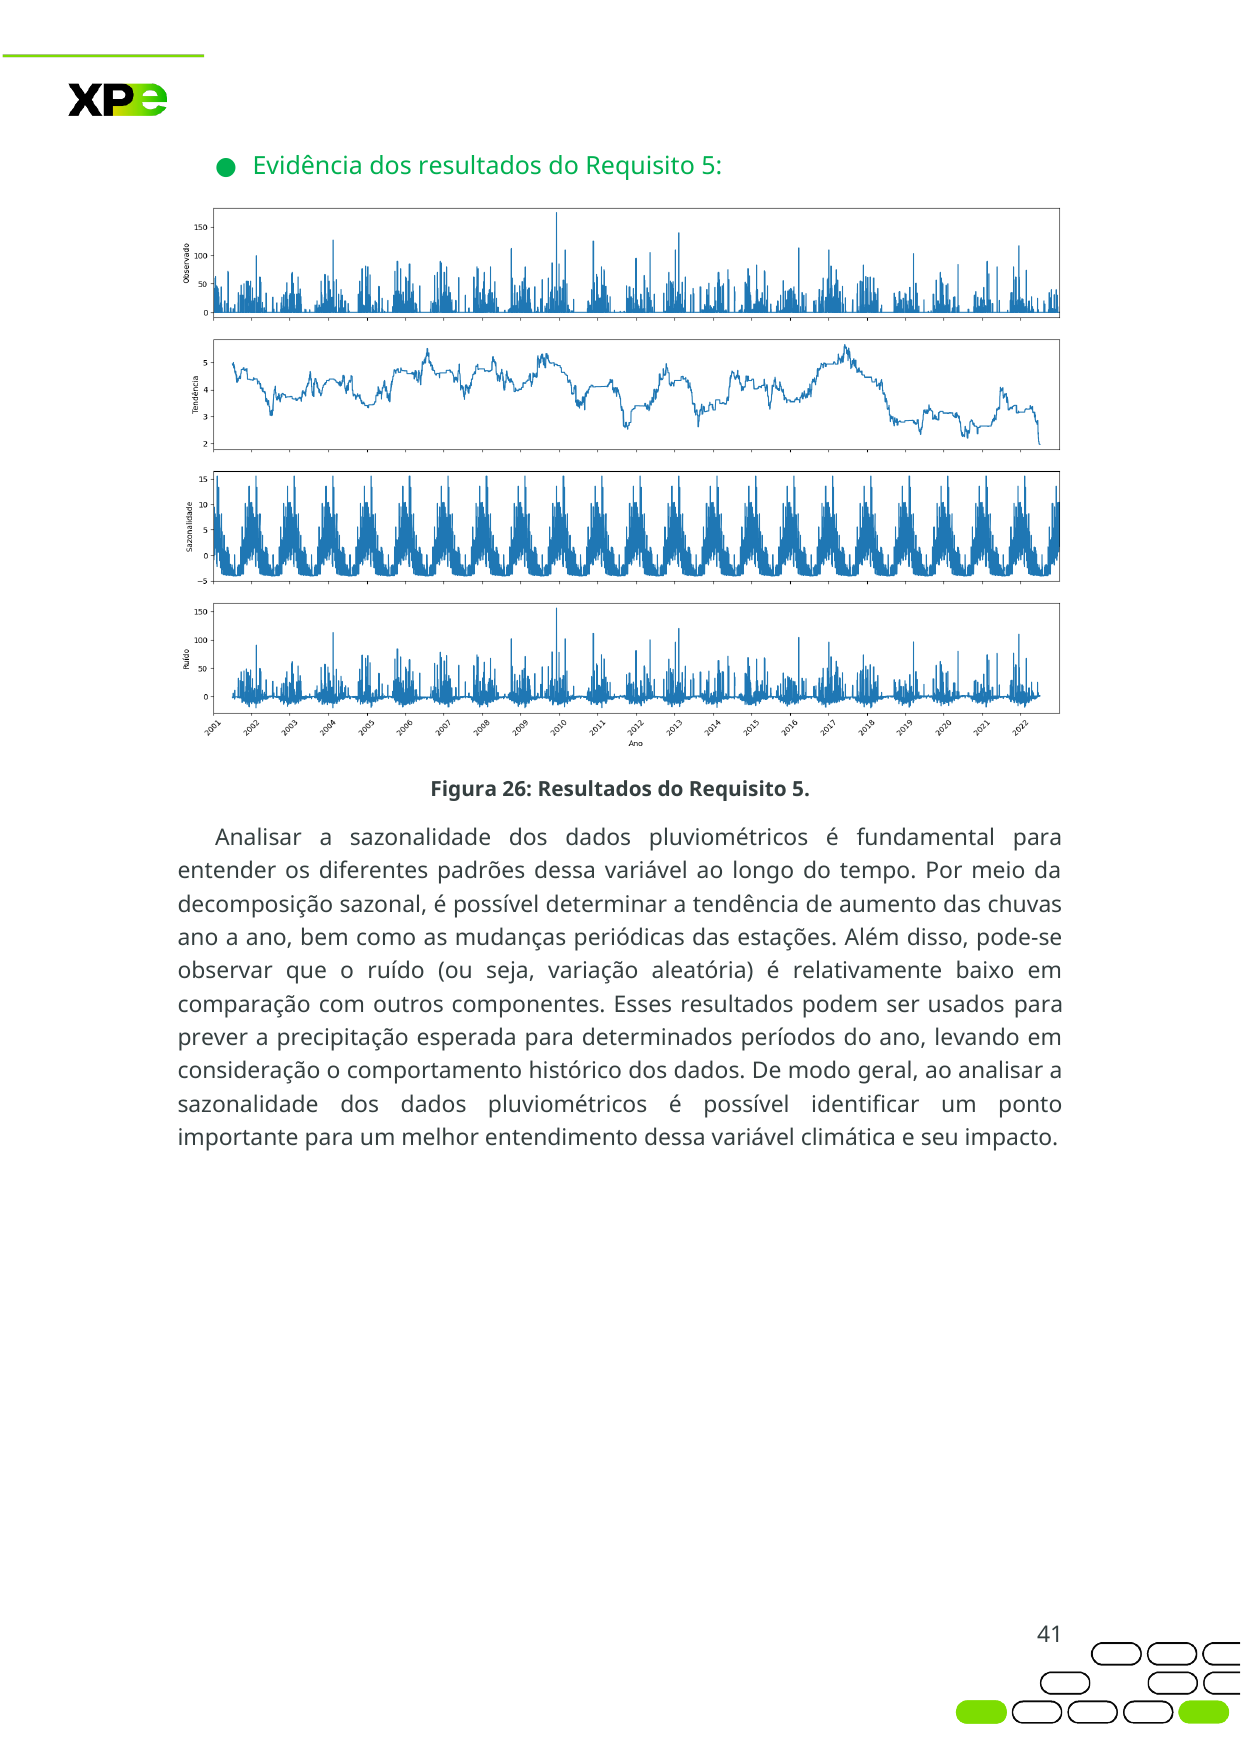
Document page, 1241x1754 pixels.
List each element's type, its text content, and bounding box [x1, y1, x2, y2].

picture [2, 51, 205, 148]
text Analisar a sazonalidade dos dados pluviométricos é fundamental para entender os diferentes padrões dessa variável ao longo do tempo. Por meio da decomposição sazonal, é possível determinar a tendência de aumento das chuvas ano a ano, bem como as mudanças periódicas das estações. Além disso, pode-se observar que o ruído (ou seja, variação aleatória) é relativamente baixo em comparação com outros componentes. Esses resultados podem ser usados ​​para prever a precipitação esperada para determinados períodos do ano, levando em consideração o comportamento histórico dos dados. De modo geral, ao analisar a sazonalidade dos dados pluviométricos é possível identificar um ponto importante para um melhor entendimento dessa variável climática e seu impacto. [177, 819, 1063, 1152]
subtitle Evidência dos resultados do Requisito 5: [215, 148, 1063, 182]
picture [955, 1642, 1241, 1724]
picture [177, 202, 1063, 753]
text Figura 26: Resultados do Requisito 5. [177, 769, 1063, 802]
